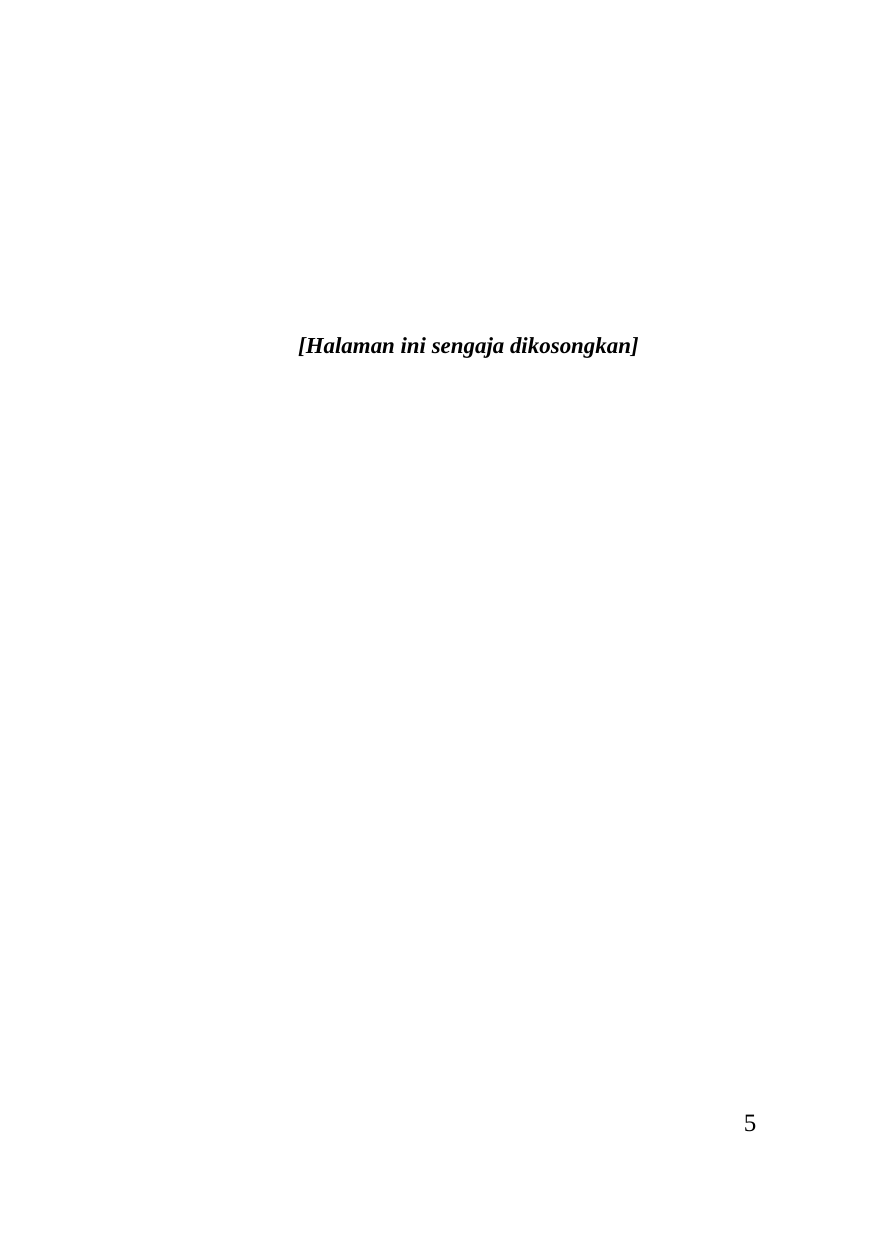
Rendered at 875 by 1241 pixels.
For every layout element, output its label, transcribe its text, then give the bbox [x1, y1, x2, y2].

text [Halaman ini sengaja dikosongkan] [177, 332, 756, 358]
